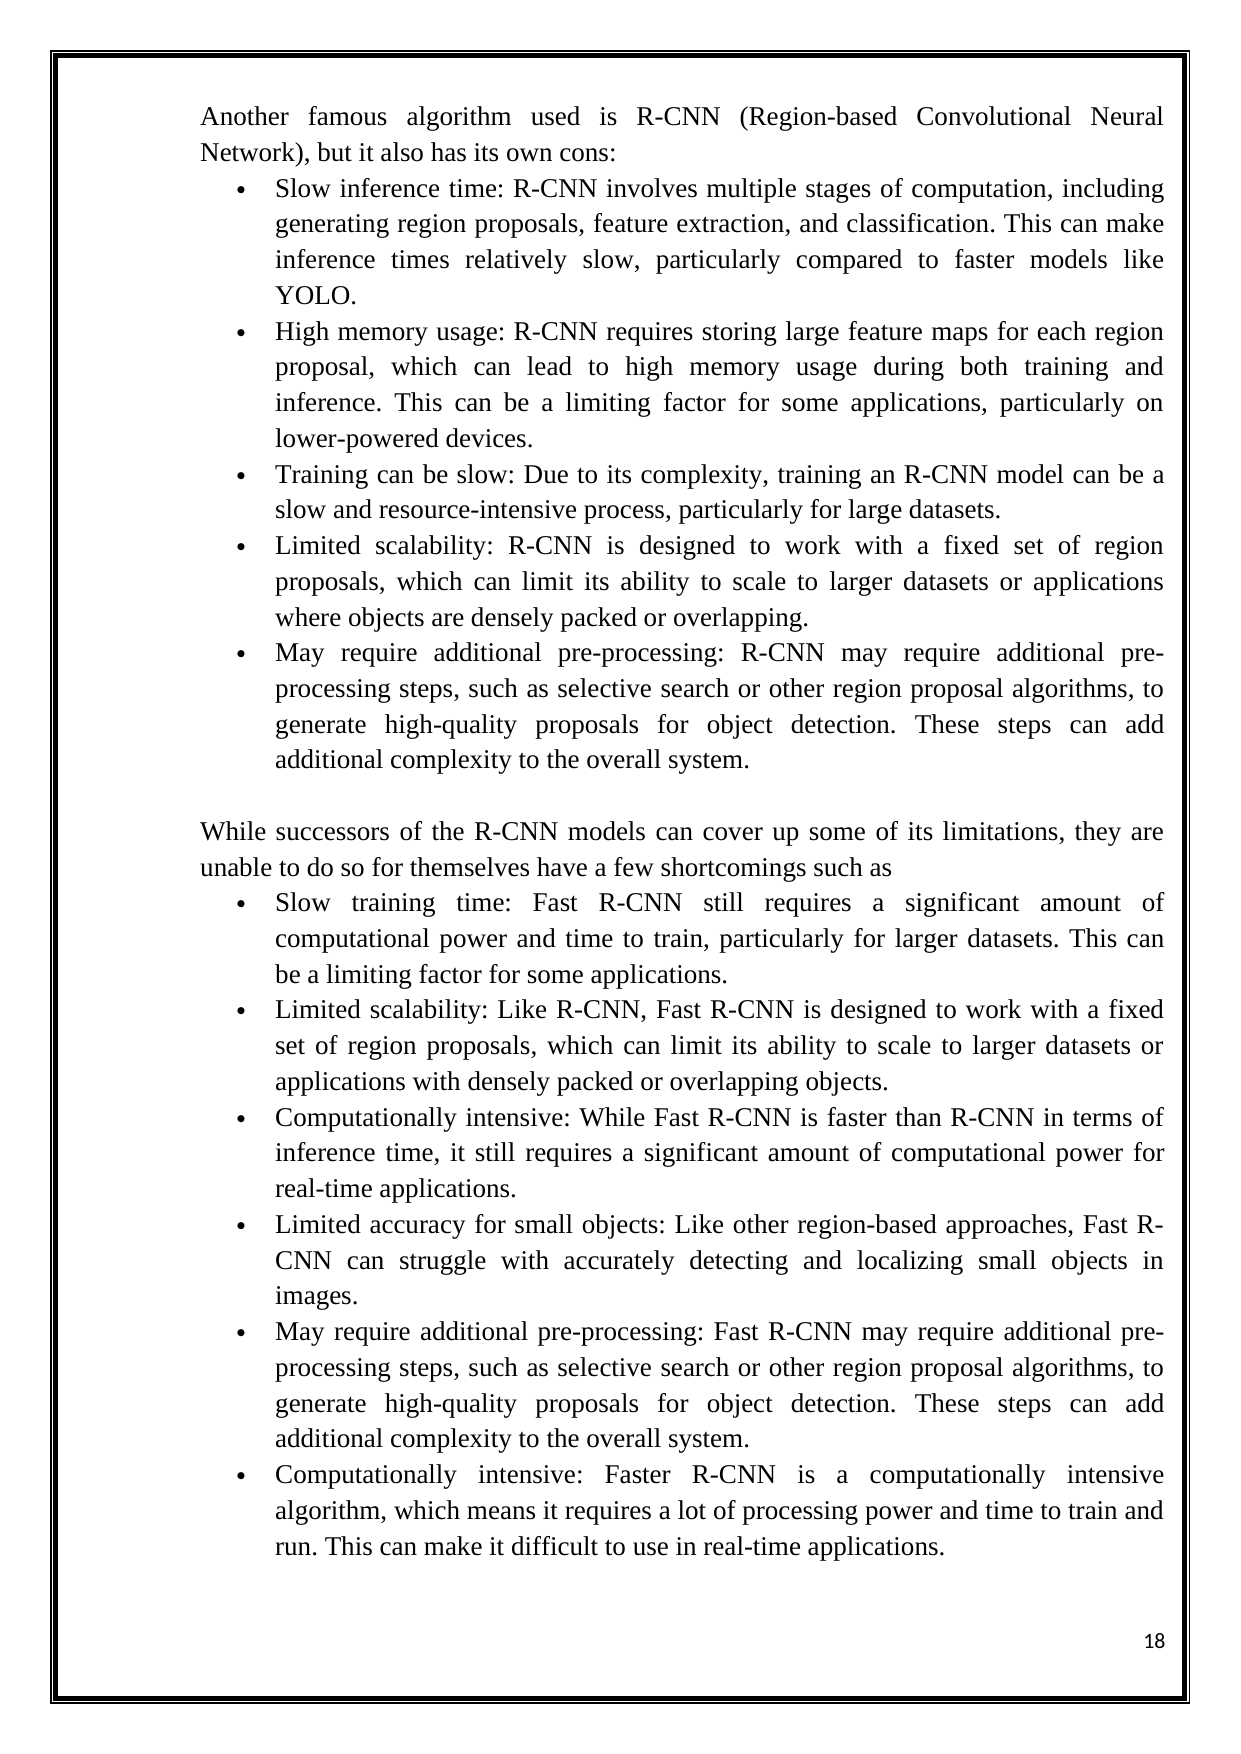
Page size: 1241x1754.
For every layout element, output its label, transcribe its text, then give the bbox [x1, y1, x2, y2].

text Another famous algorithm used is R-CNN (Region-based Convolutional Neural Network), but it also has its own cons: [200, 100, 1165, 167]
list Limited scalability: Like R-CNN, Fast R-CNN is designed to work with a fixed set of region proposals, which can limit its ability to scale to larger datasets or applications with densely packed or overlapping objects. [237, 994, 1165, 1096]
list Limited accuracy for small objects: Like other region-based approaches, Fast R-CNN can struggle with accurately detecting and localizing small objects in images. [237, 1208, 1165, 1311]
list Computationally intensive: Faster R-CNN is a computationally intensive algorithm, which means it requires a lot of processing power and time to train and run. This can make it difficult to use in real-time applications. [237, 1458, 1165, 1561]
text While successors of the R-CNN models can cover up some of its limitations, they are unable to do so for themselves have a few shortcomings such as [200, 815, 1165, 882]
list May require additional pre-processing: Fast R-CNN may require additional pre-processing steps, such as selective search or other region proposal algorithms, to generate high-quality proposals for object detection. These steps can add additional complexity to the overall system. [237, 1315, 1165, 1453]
list Slow training time: Fast R-CNN still requires a significant amount of computational power and time to train, particularly for larger datasets. This can be a limiting factor for some applications. [237, 886, 1165, 989]
list Slow inference time: R-CNN involves multiple stages of computation, including generating region proposals, feature extraction, and classification. This can make inference times relatively slow, particularly compared to faster models like YOLO. [237, 172, 1165, 310]
list Computationally intensive: While Fast R-CNN is faster than R-CNN in terms of inference time, it still requires a significant amount of computational power for real-time applications. [237, 1101, 1165, 1203]
list Training can be slow: Due to its complexity, training an R-CNN model can be a slow and resource-intensive process, particularly for large datasets. [237, 458, 1165, 524]
list Limited scalability: R-CNN is designed to work with a fixed set of region proposals, which can limit its ability to scale to larger datasets or applications where objects are densely packed or overlapping. [237, 529, 1165, 632]
list May require additional pre-processing: R-CNN may require additional pre-processing steps, such as selective search or other region proposal algorithms, to generate high-quality proposals for object detection. These steps can add additional complexity to the overall system. [237, 636, 1165, 775]
list High memory usage: R-CNN requires storing large feature maps for each region proposal, which can lead to high memory usage during both training and inference. This can be a limiting factor for some applications, particularly on lower-powered devices. [237, 315, 1165, 453]
